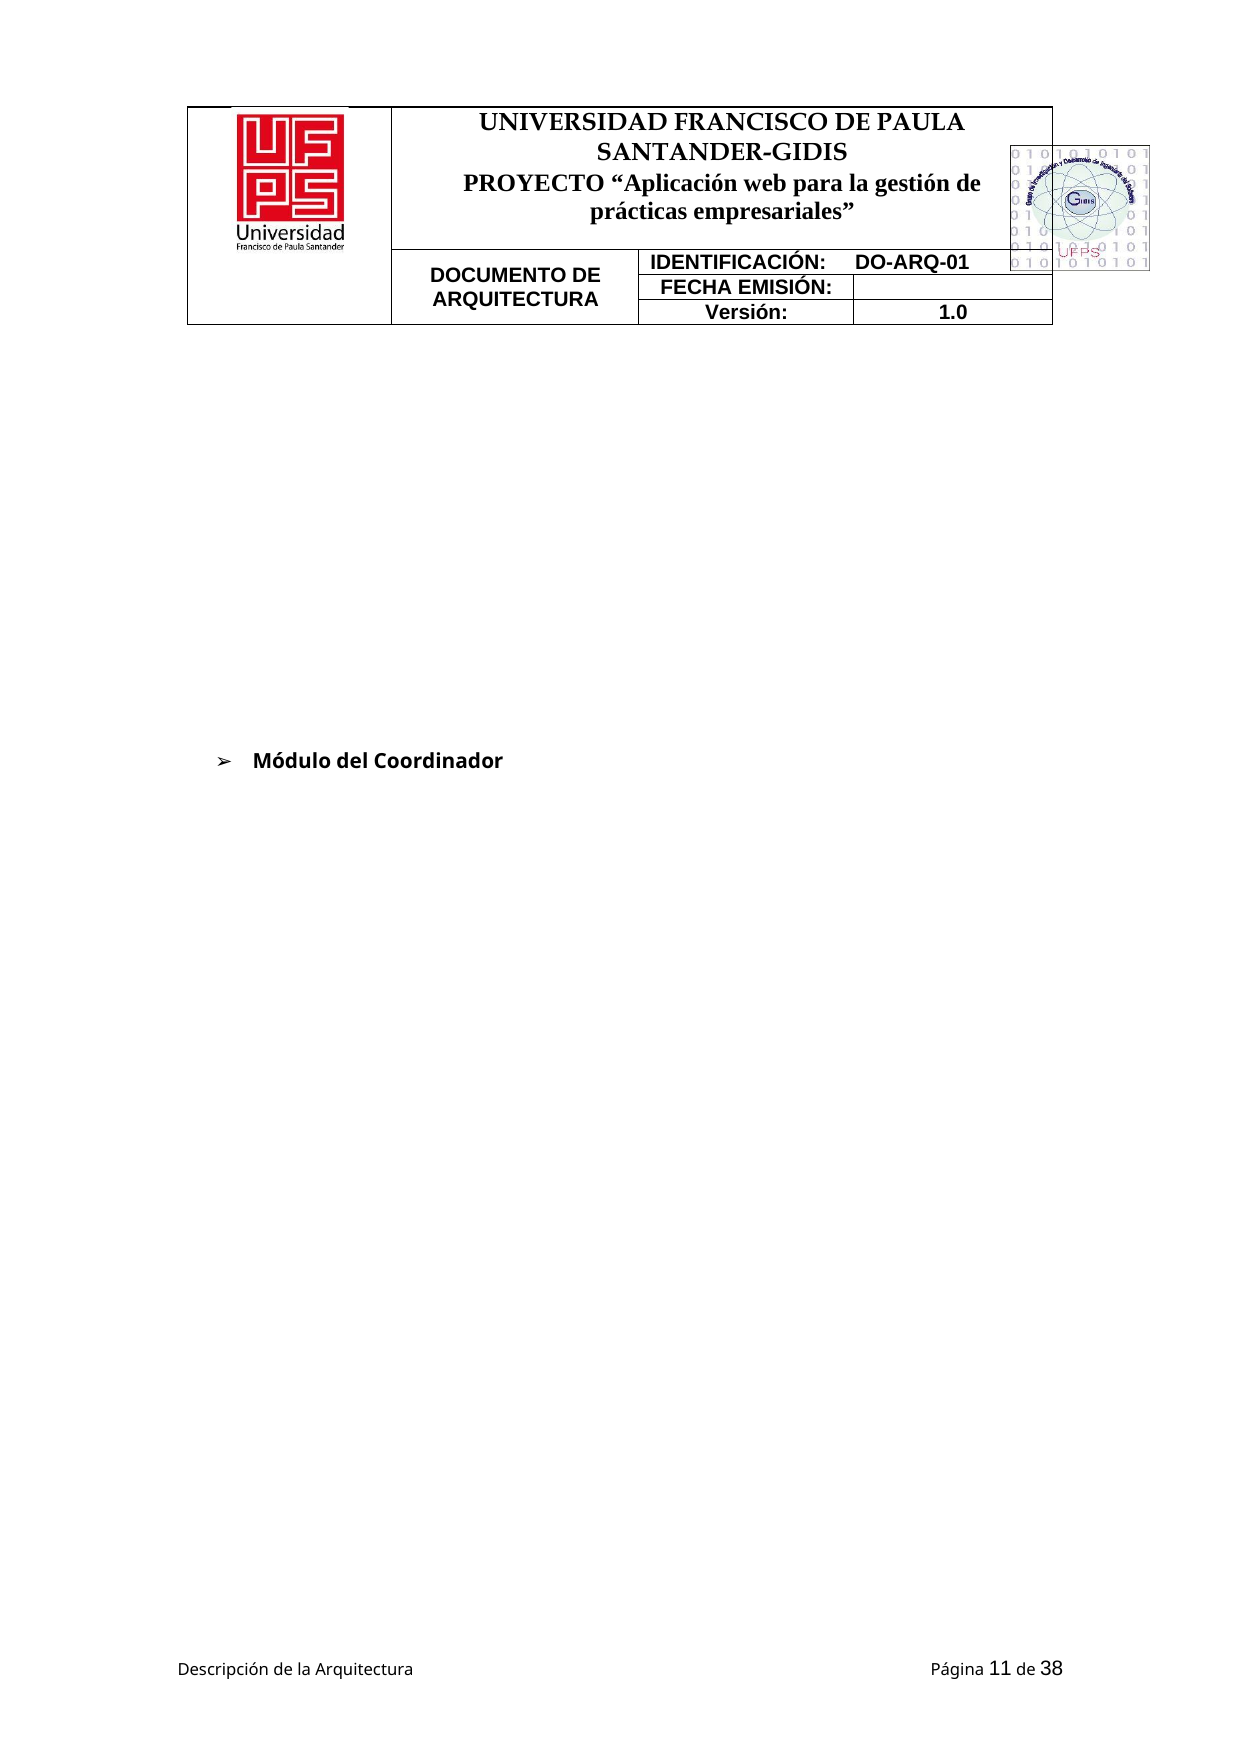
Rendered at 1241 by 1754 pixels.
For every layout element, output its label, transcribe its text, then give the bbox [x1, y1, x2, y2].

picture [231, 107, 349, 255]
picture [1010, 250, 1052, 272]
picture [1010, 145, 1052, 249]
list Módulo del Coordinador [215, 746, 1063, 774]
picture [1053, 145, 1151, 272]
